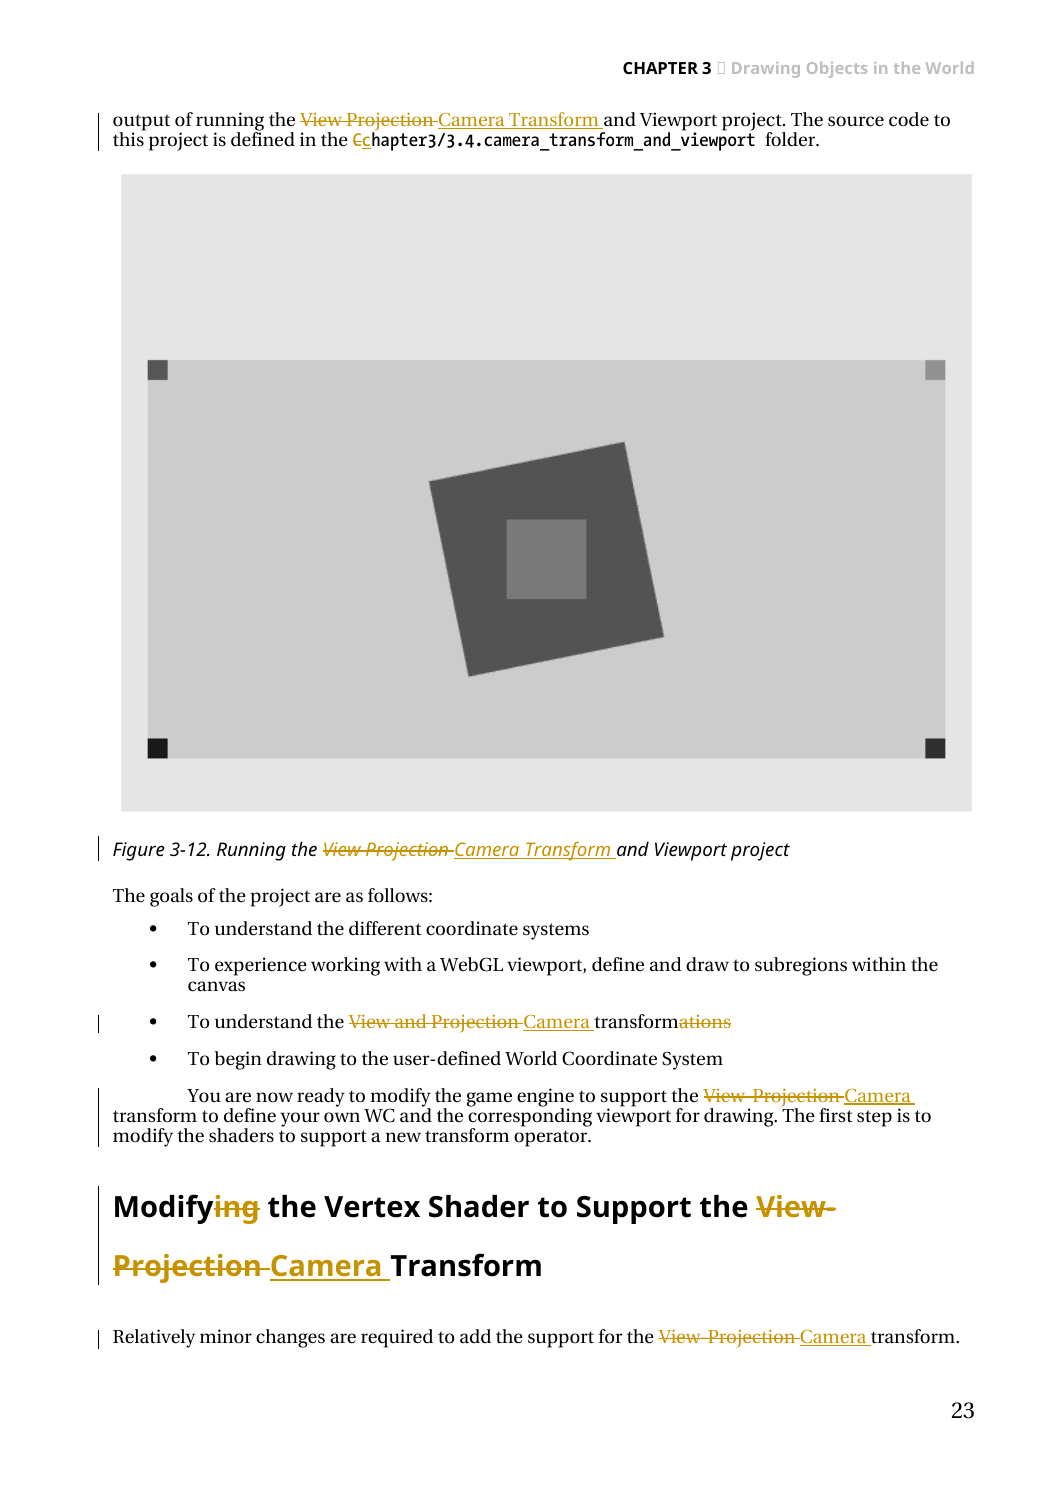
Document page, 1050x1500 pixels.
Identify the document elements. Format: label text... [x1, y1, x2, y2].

text The goals of the project are as follows: [112, 888, 975, 907]
text To experience working with a WebGL viewport, define and draw to subregions within the canvas [150, 958, 975, 996]
text To understand the different coordinate systems [150, 921, 975, 939]
subtitle Modify the Vertex Shader to Support the Transform [112, 1186, 975, 1285]
text Figure 3-12. Running the and Viewport project [112, 836, 975, 861]
text To understand the transform [150, 1014, 975, 1033]
text To begin drawing to the user-defined World Coordinate System [150, 1051, 975, 1070]
text Relatively minor changes are required to add the support for the transform. [112, 1330, 975, 1348]
text You are now ready to modify the game engine to support the transform to define your own WC and the corresponding viewport for drawing. The first step is to modify the shaders to support a new transform operator. [112, 1088, 975, 1147]
